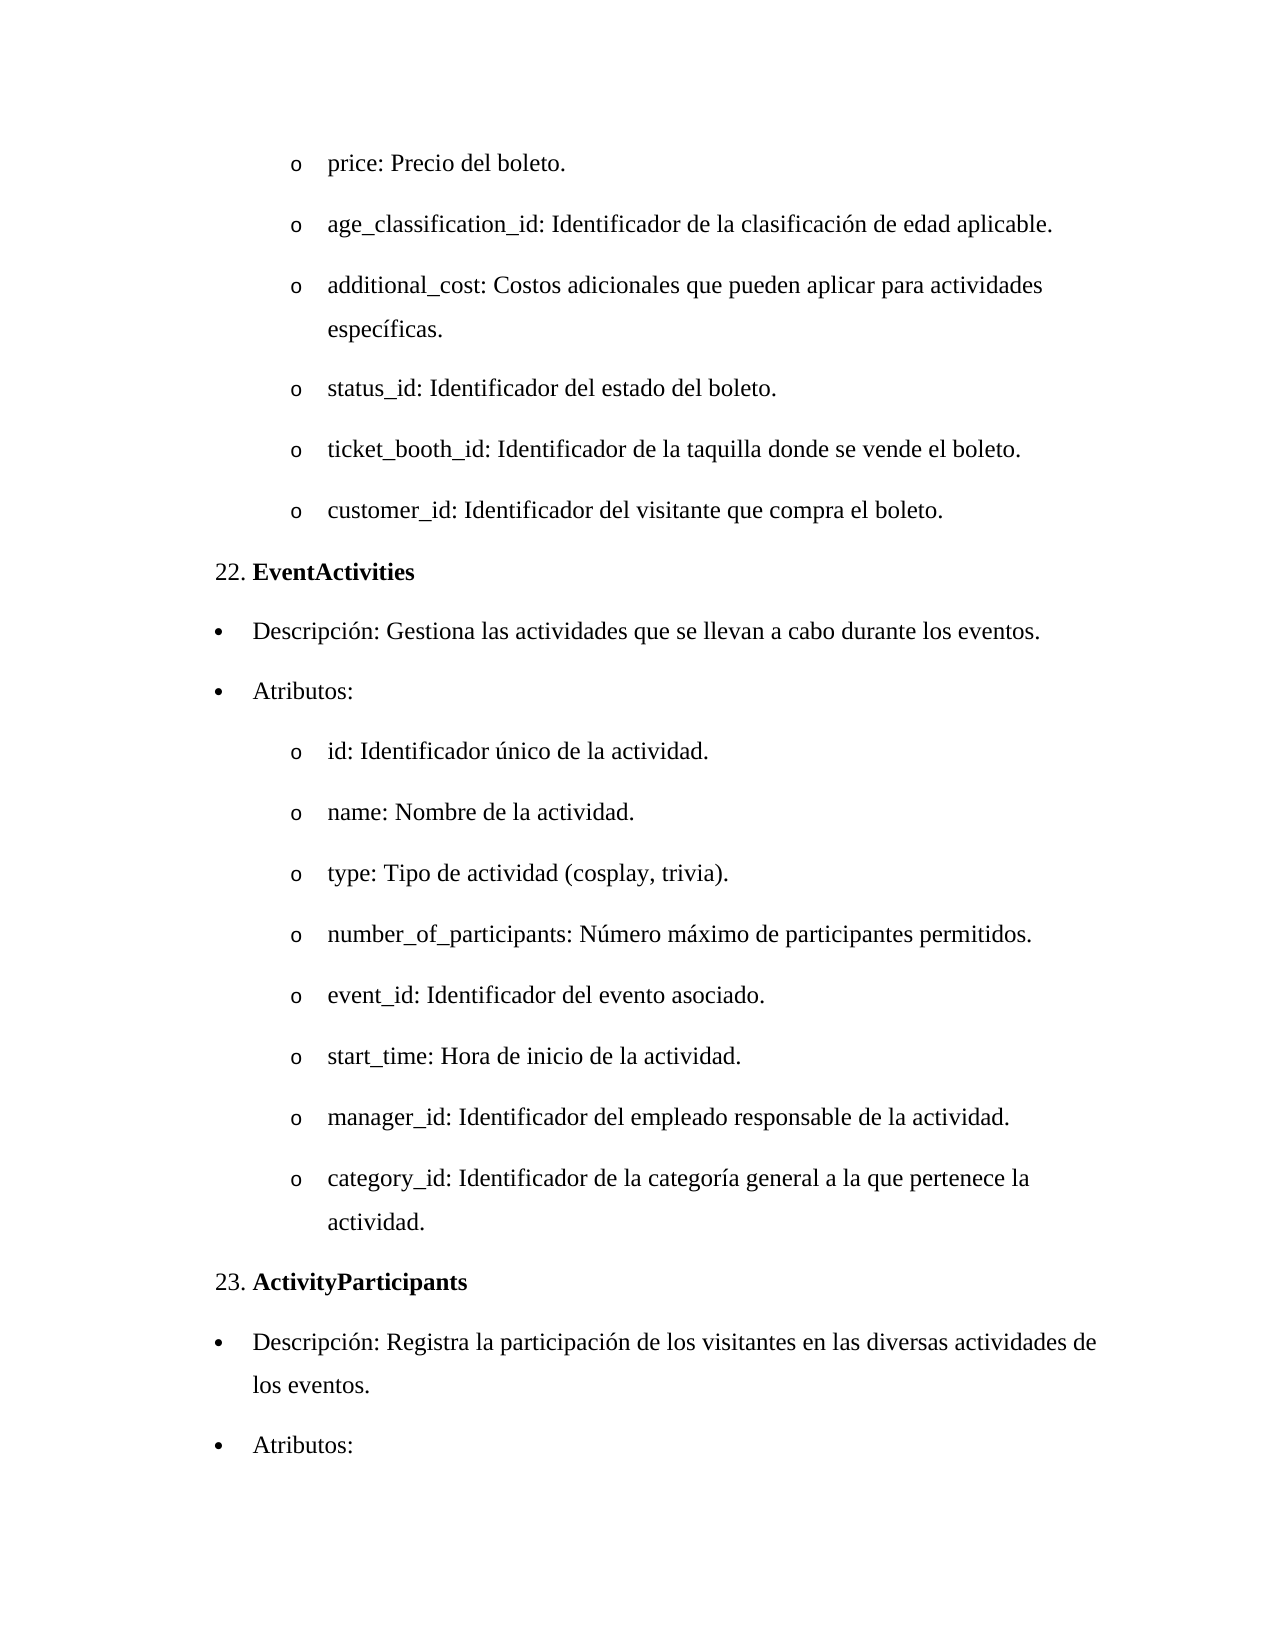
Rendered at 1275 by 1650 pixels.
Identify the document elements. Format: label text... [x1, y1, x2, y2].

list category_id: Identificador de la categoría general a la que pertenece la actividad. [290, 1163, 1098, 1236]
list age_classification_id: Identificador de la clasificación de edad aplicable. [290, 209, 1098, 238]
list id: Identificador único de la actividad. [290, 736, 1098, 766]
list type: Tipo de actividad (cosplay, trivia). [290, 858, 1098, 888]
list EventActivities [215, 557, 1098, 585]
list Atributos: [215, 1430, 1098, 1458]
list ActivityParticipants [215, 1267, 1098, 1296]
list status_id: Identificador del estado del boleto. [290, 373, 1098, 403]
list number_of_participants: Número máximo de participantes permitidos. [290, 919, 1098, 949]
list Descripción: Registra la participación de los visitantes en las diversas actividades de los eventos. [215, 1327, 1098, 1399]
list event_id: Identificador del evento asociado. [290, 980, 1098, 1010]
list customer_id: Identificador del visitante que compra el boleto. [290, 496, 1098, 525]
list additional_cost: Costos adicionales que pueden aplicar para actividades específicas. [290, 270, 1098, 342]
list start_time: Hora de inicio de la actividad. [290, 1041, 1098, 1071]
list Descripción: Gestiona las actividades que se llevan a cabo durante los eventos. [215, 616, 1098, 645]
list name: Nombre de la actividad. [290, 797, 1098, 827]
list Atributos: [215, 676, 1098, 705]
list price: Precio del boleto. [290, 148, 1098, 177]
list manager_id: Identificador del empleado responsable de la actividad. [290, 1102, 1098, 1132]
list ticket_booth_id: Identificador de la taquilla donde se vende el boleto. [290, 434, 1098, 464]
